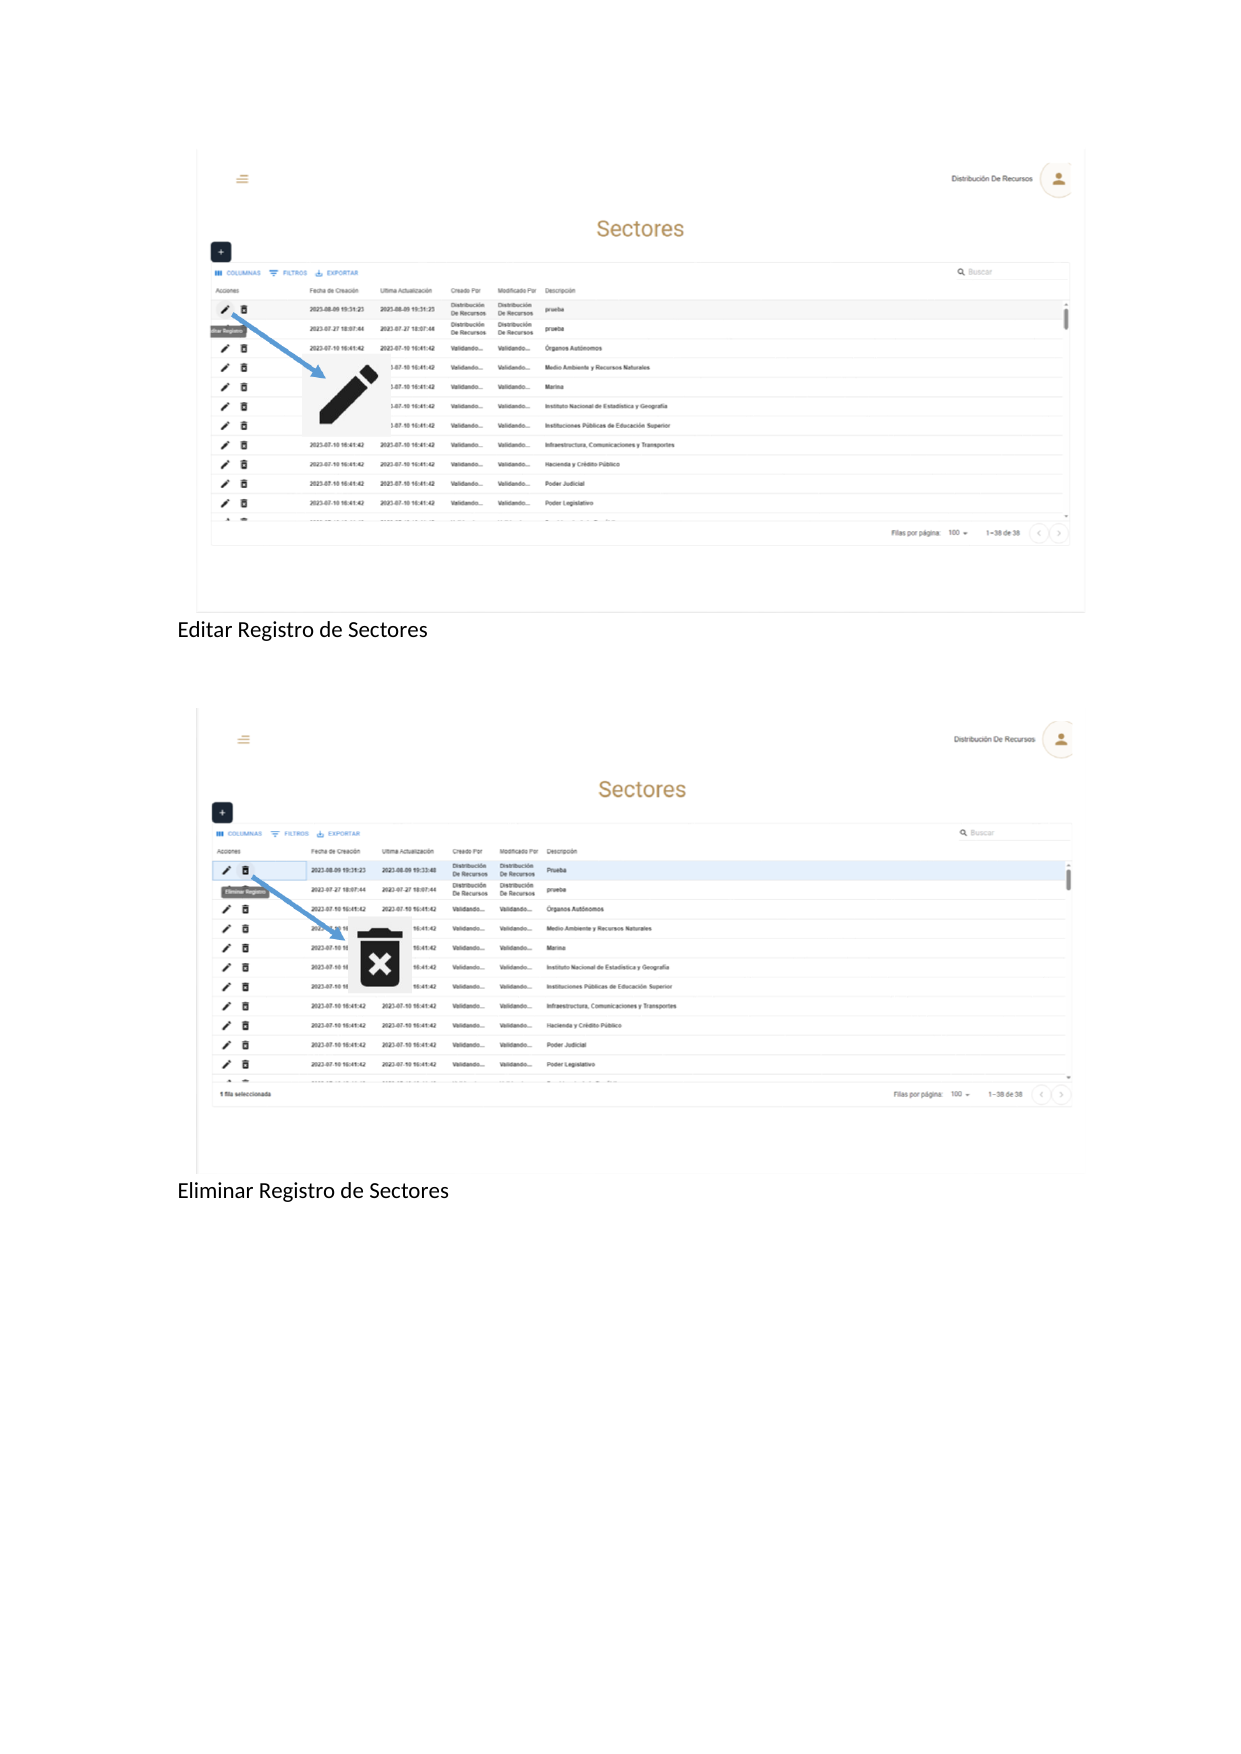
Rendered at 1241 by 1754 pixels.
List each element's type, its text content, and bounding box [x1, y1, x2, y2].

text Eliminar Registro de Sectores [177, 709, 1063, 1204]
text Editar Registro de Sectores [177, 148, 1063, 643]
